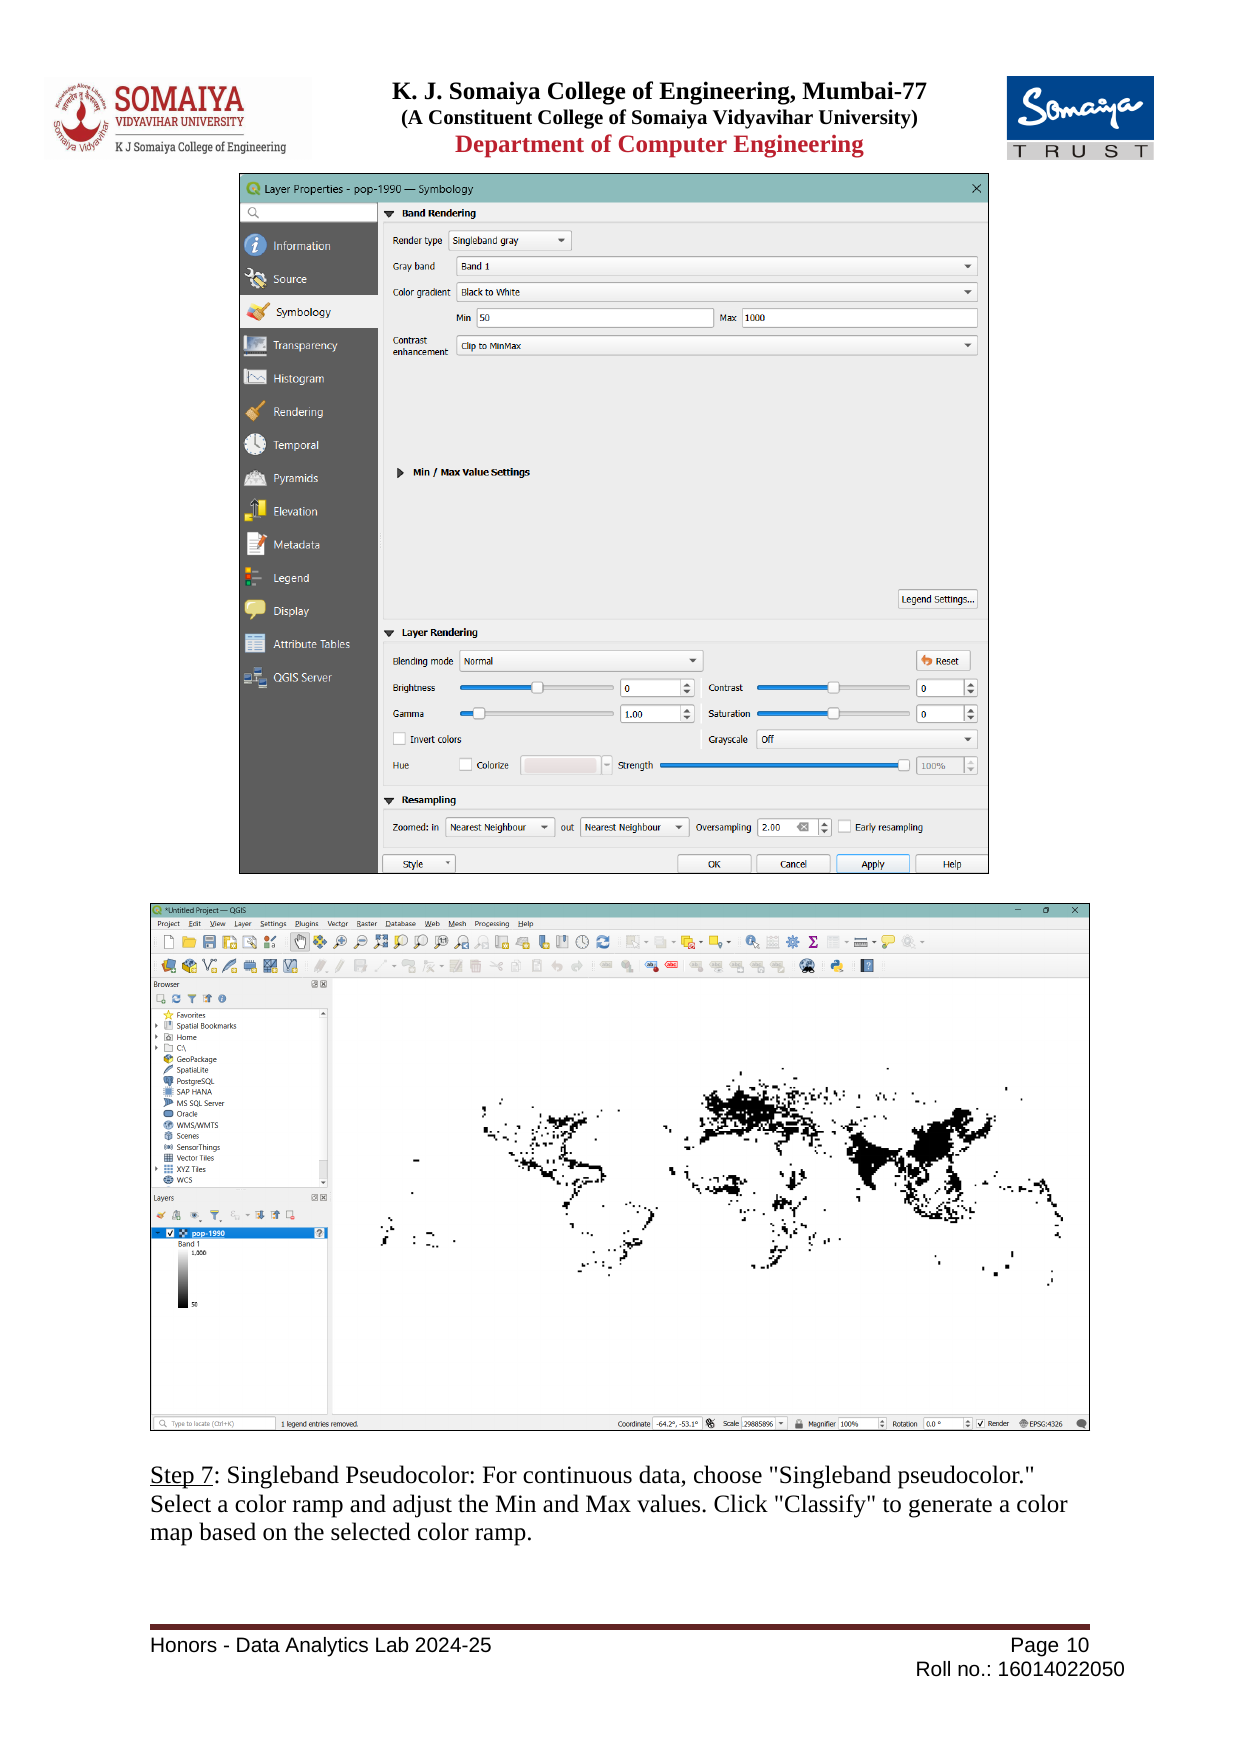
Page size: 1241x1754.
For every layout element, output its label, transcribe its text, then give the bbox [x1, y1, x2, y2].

picture [43, 77, 312, 160]
picture [240, 174, 988, 873]
subtitle Step 7: Singleband Pseudocolor: For continuous data, choose "Singleband pseudocolor." Select a color ramp and adjust the Min and Max values. Click "Classify" to generate a color map based on the selected color ramp. [150, 1460, 1078, 1546]
picture [151, 904, 1089, 1430]
picture [1006, 76, 1154, 160]
